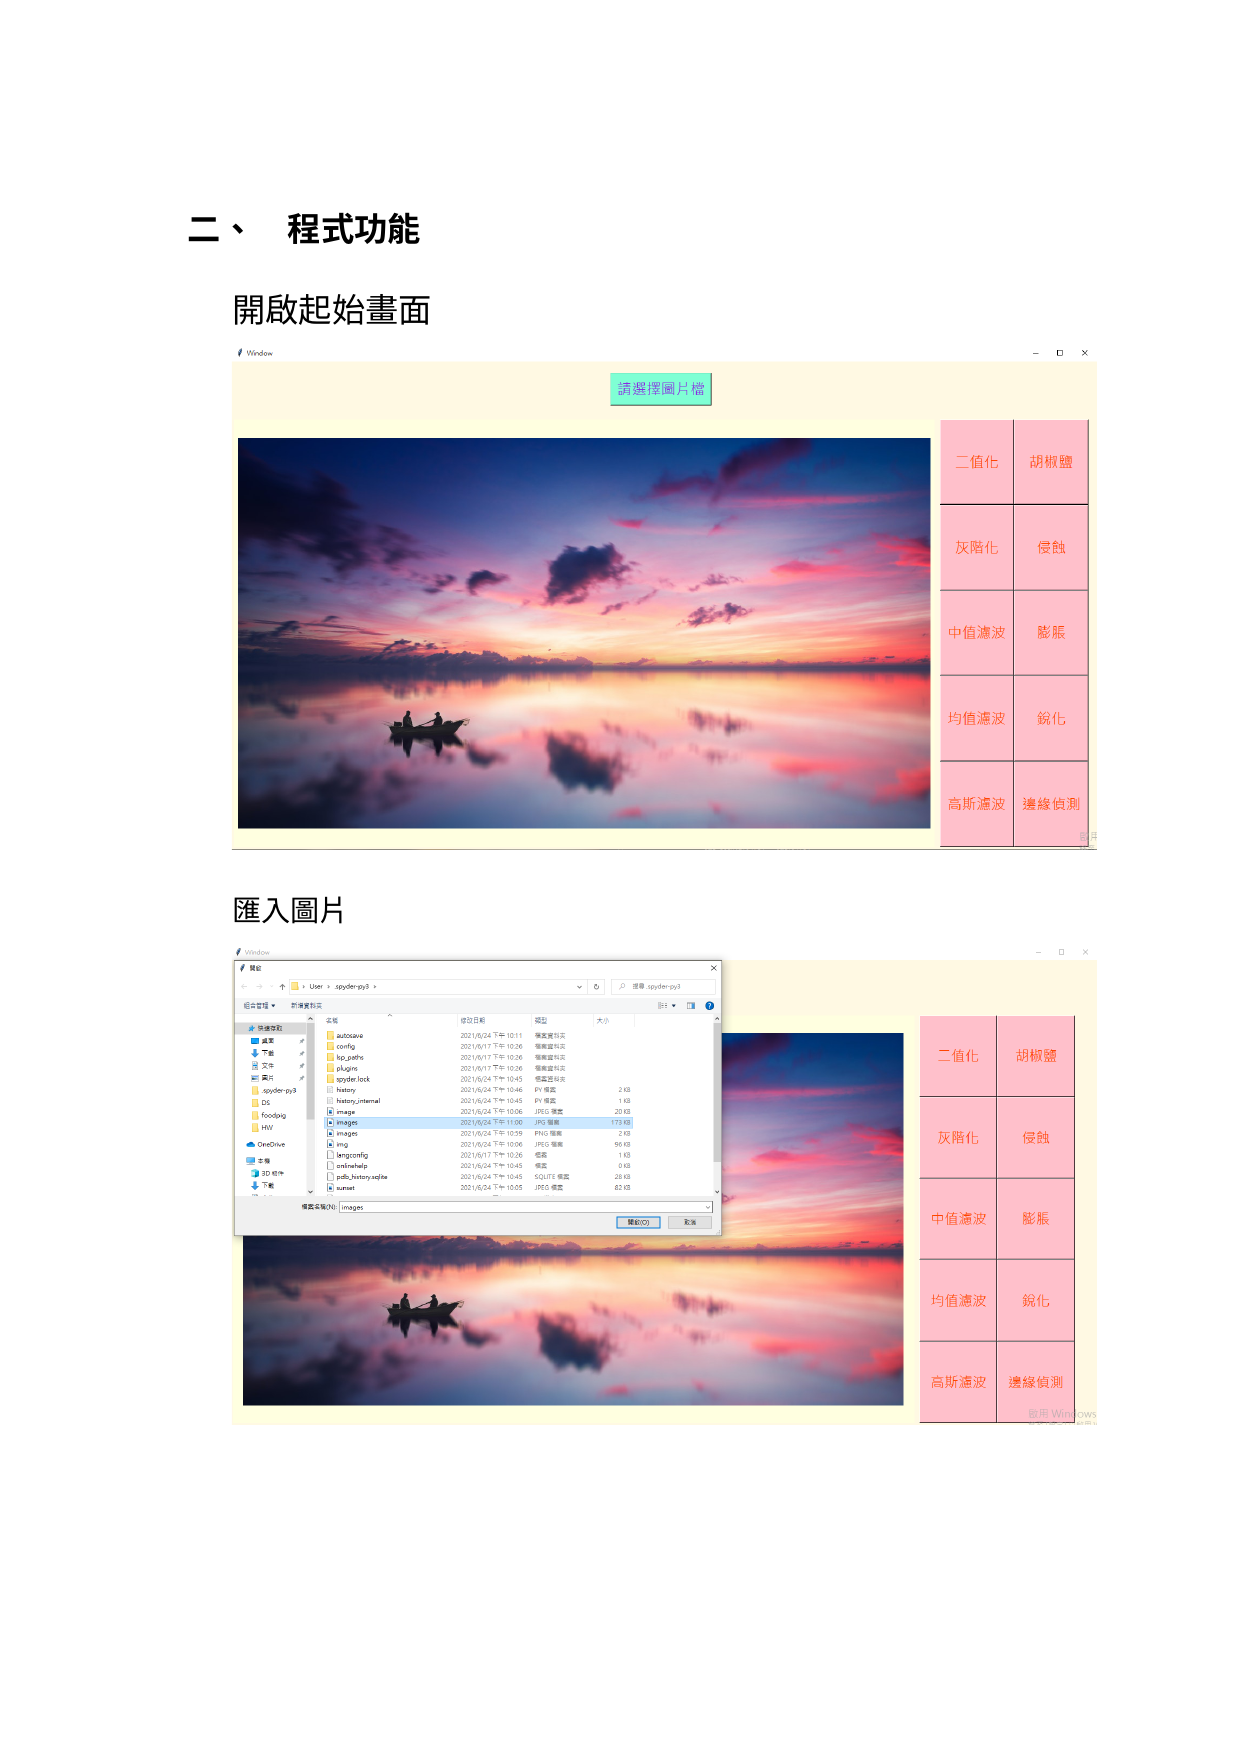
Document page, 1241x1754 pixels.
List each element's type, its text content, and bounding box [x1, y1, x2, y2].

picture [231, 945, 1097, 1425]
text 匯入圖片 [232, 871, 1053, 945]
text 開啟起始畫面 [232, 271, 1053, 345]
title 程式功能 [187, 189, 1053, 264]
picture [231, 345, 1097, 850]
